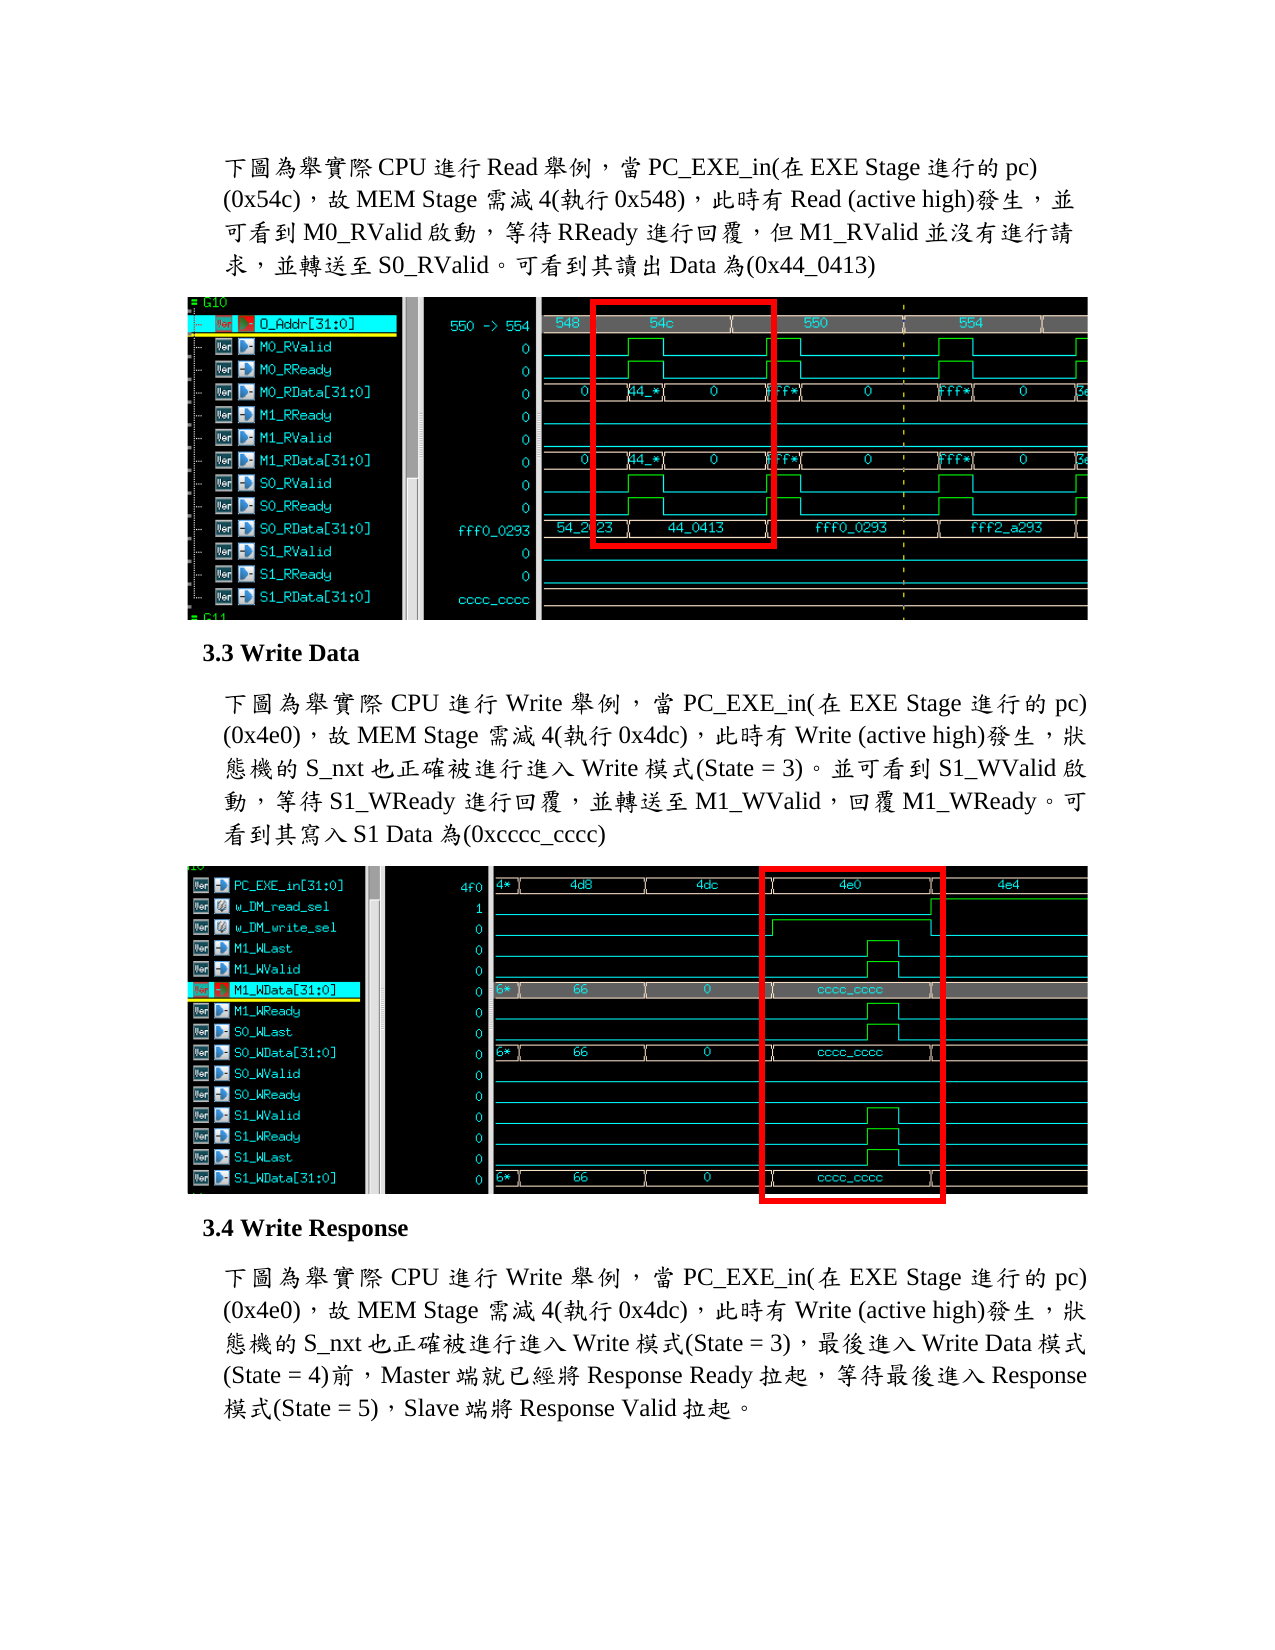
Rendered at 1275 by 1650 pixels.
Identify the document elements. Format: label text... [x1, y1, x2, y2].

list Write Response [202, 1213, 1087, 1241]
list 下圖為舉實際CPU進行Write舉例，當PC_EXE_in(在EXE Stage進行的pc)(0x4e0)，故MEM Stage 需減4(執行0x4dc)，此時有Write (active high)發生，狀態機的S_nxt也正確被進行進入Write模式(State = 3)，最後進入Write Data模式(State = 4)前，Master端就已經將Response Ready拉起，等待最後進入Response模式(State = 5)，Slave端將Response Valid拉起。 [223, 1260, 1087, 1422]
picture [187, 297, 1088, 620]
list 下圖為舉實際CPU進行Write舉例，當PC_EXE_in(在EXE Stage進行的pc)(0x4e0)，故MEM Stage 需減4(執行0x4dc)，此時有Write (active high)發生，狀態機的S_nxt也正確被進行進入Write模式(State = 3)。並可看到S1_WValid啟動，等待S1_WReady 進行回覆，並轉送至M1_WValid，回覆M1_WReady。可看到其寫入S1 Data為(0xcccc_cccc) [223, 686, 1087, 848]
picture [187, 866, 759, 1194]
list Write Data [202, 638, 1087, 667]
list 下圖為舉實際CPU進行Read舉例，當PC_EXE_in(在EXE Stage進行的pc)(0x54c)，故MEM Stage 需減4(執行0x548)，此時有Read (active high)發生，並可看到M0_RValid啟動，等待RReady 進行回覆，但M1_RValid並沒有進行請求，並轉送至S0_RValid。可看到其讀出Data為(0x44_0413) [223, 150, 1087, 279]
picture [946, 866, 1088, 1194]
picture [765, 872, 940, 1194]
